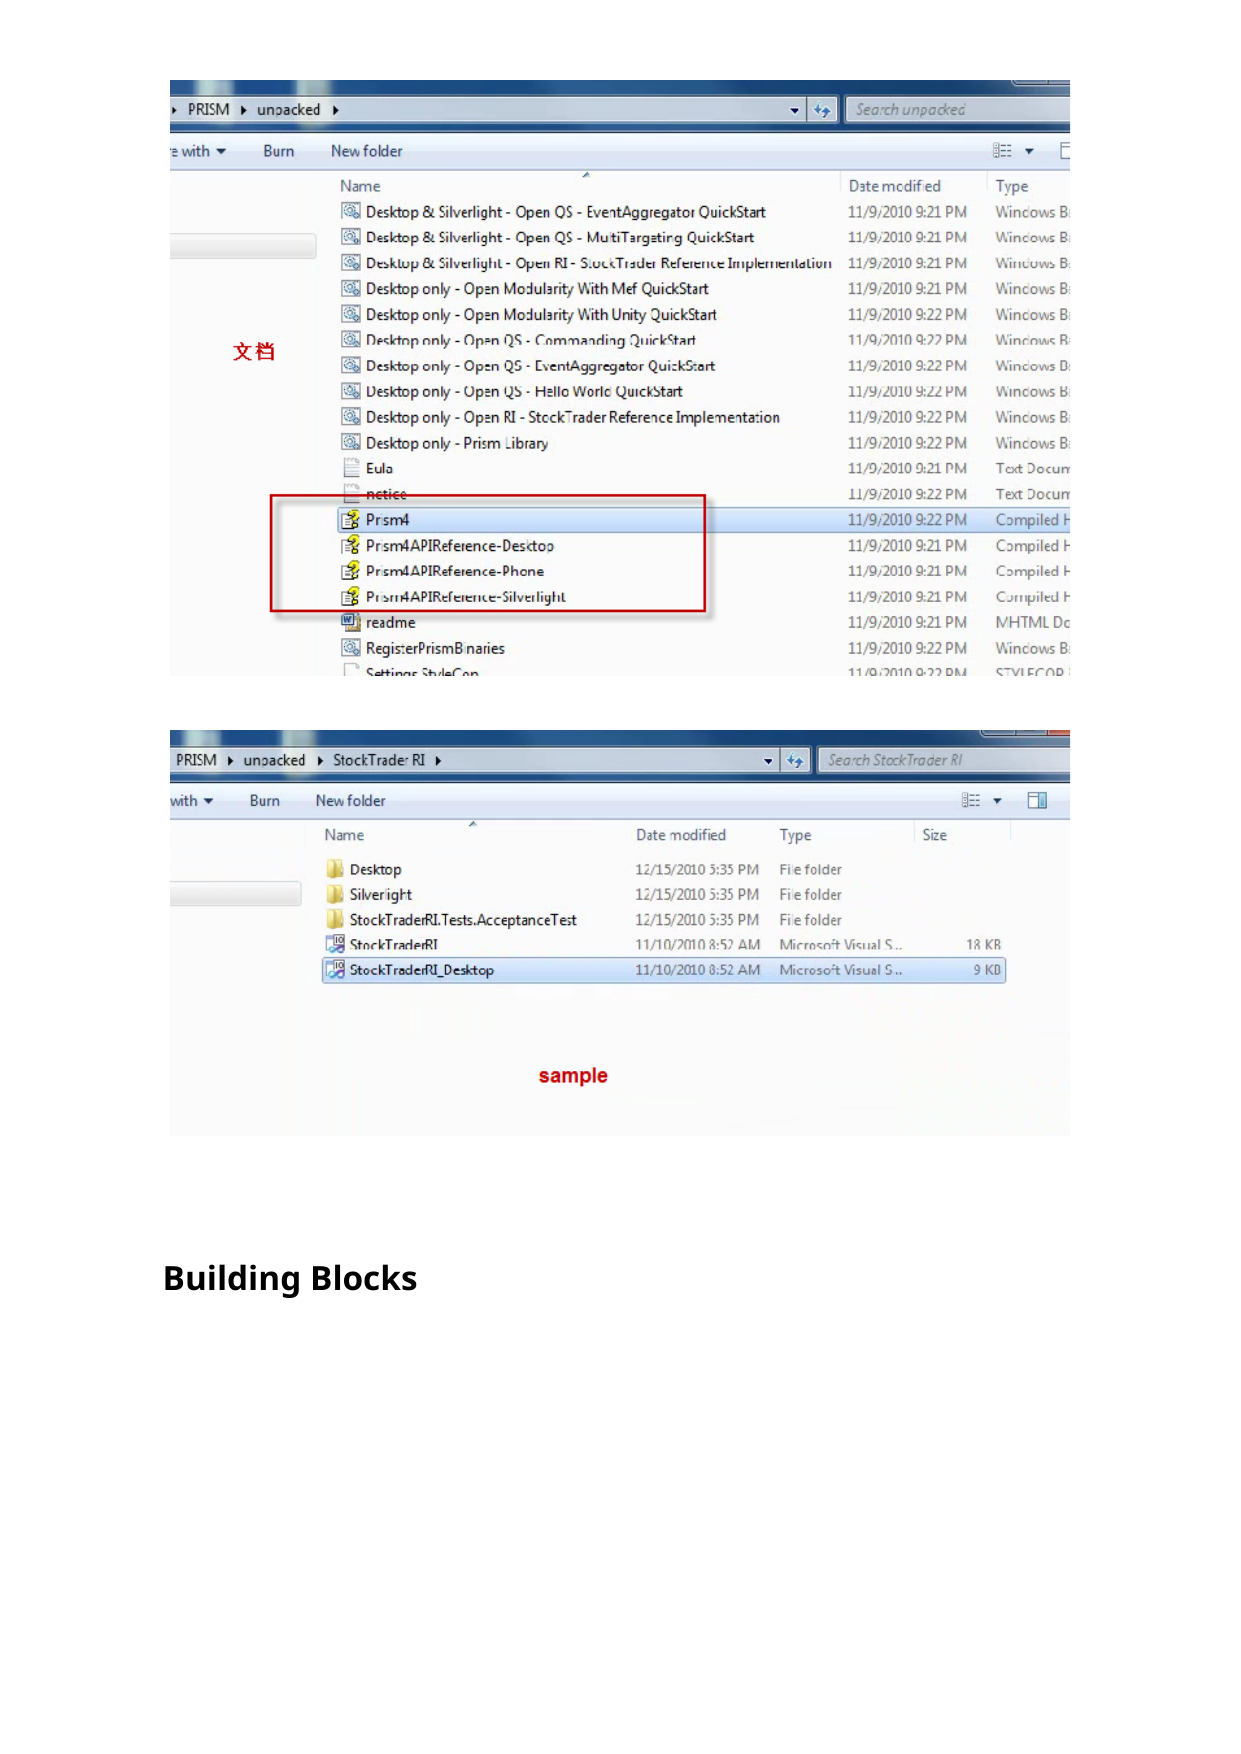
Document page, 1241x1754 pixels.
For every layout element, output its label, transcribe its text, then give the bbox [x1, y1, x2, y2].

picture [170, 80, 1071, 676]
subtitle Building Blocks [75, 1245, 1165, 1310]
picture [170, 730, 1071, 1136]
